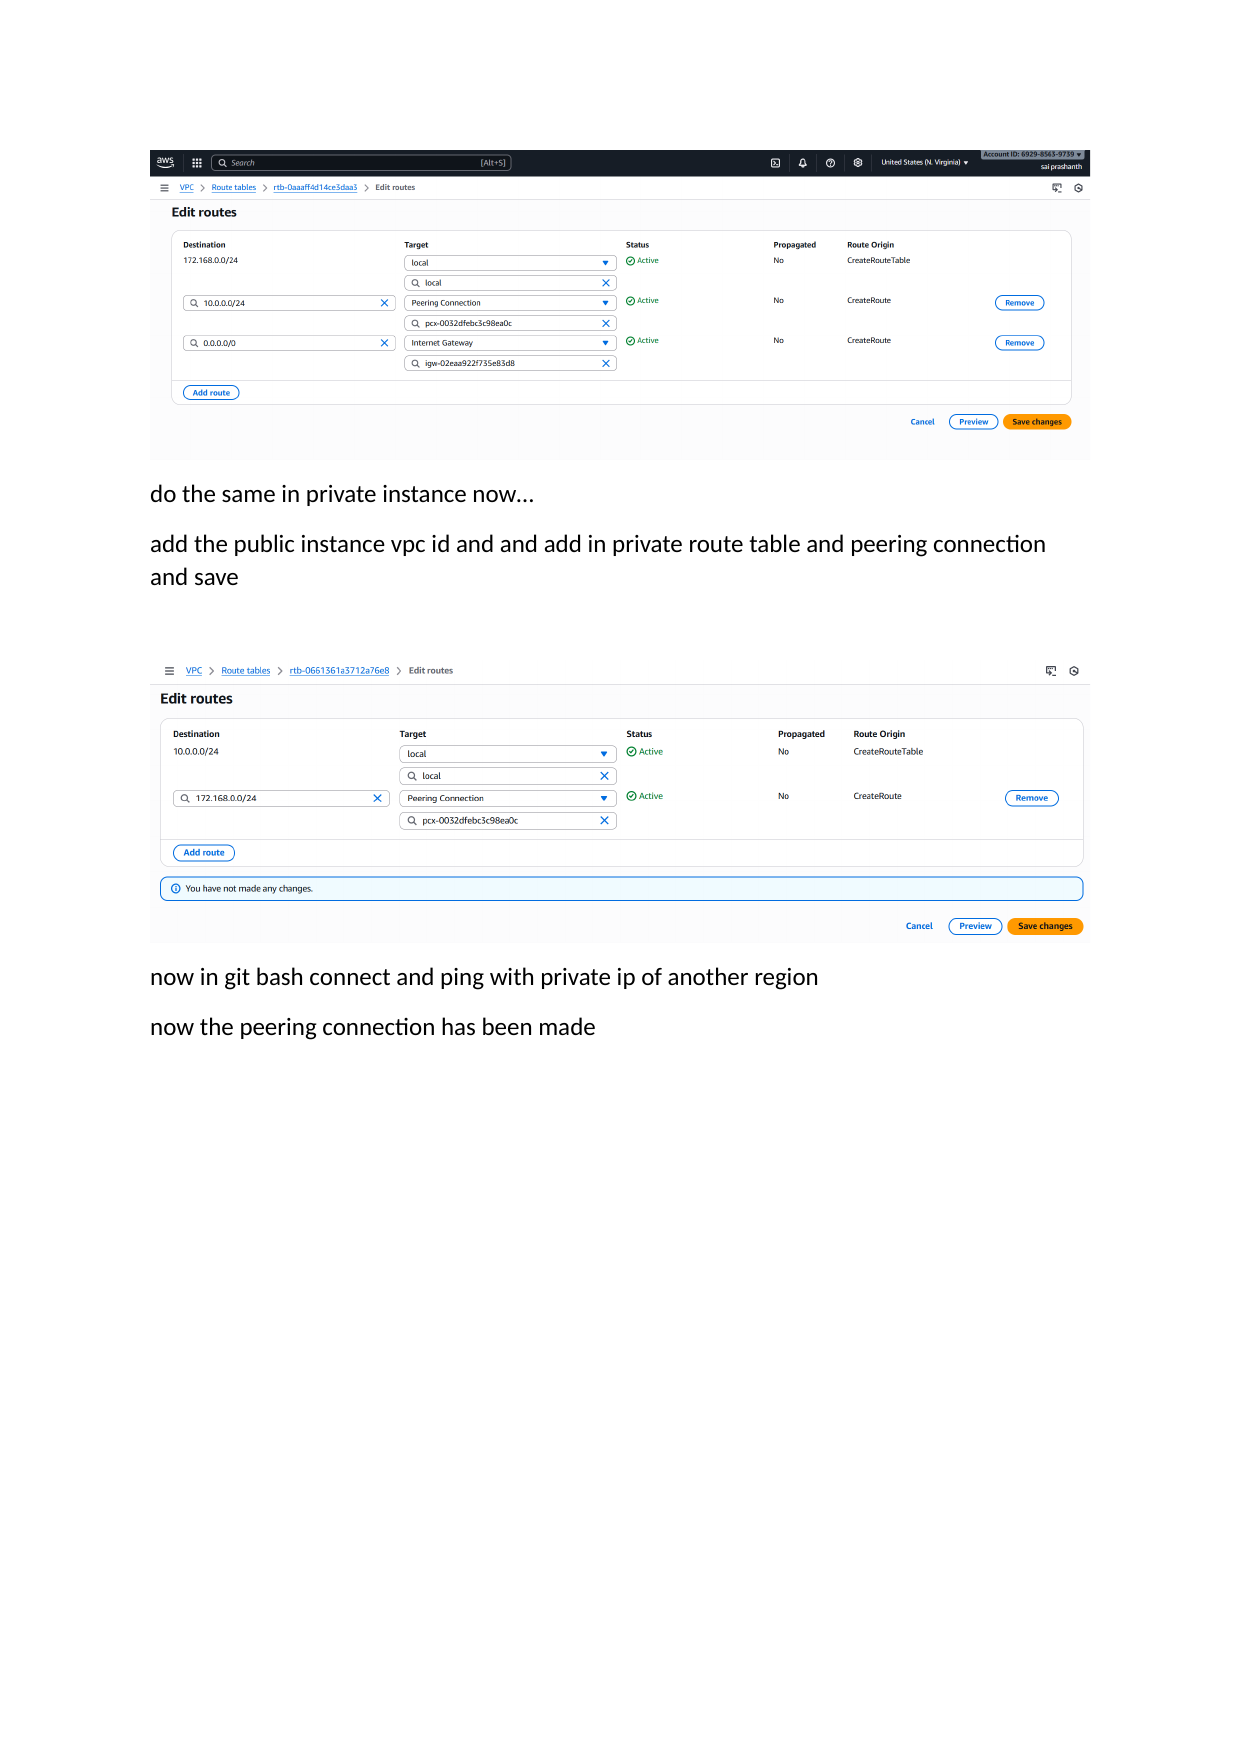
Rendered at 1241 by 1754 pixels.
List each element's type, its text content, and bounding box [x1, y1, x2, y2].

picture [150, 660, 1091, 943]
picture [150, 150, 1091, 460]
text do the same in private instance now… [150, 478, 1090, 509]
text add the public instance vpc id and and add in private route table and peering connection and save [150, 528, 1090, 591]
text now the peering connection has been made [150, 1011, 1090, 1042]
text now in git bash connect and ping with private ip of another region [150, 961, 1090, 992]
